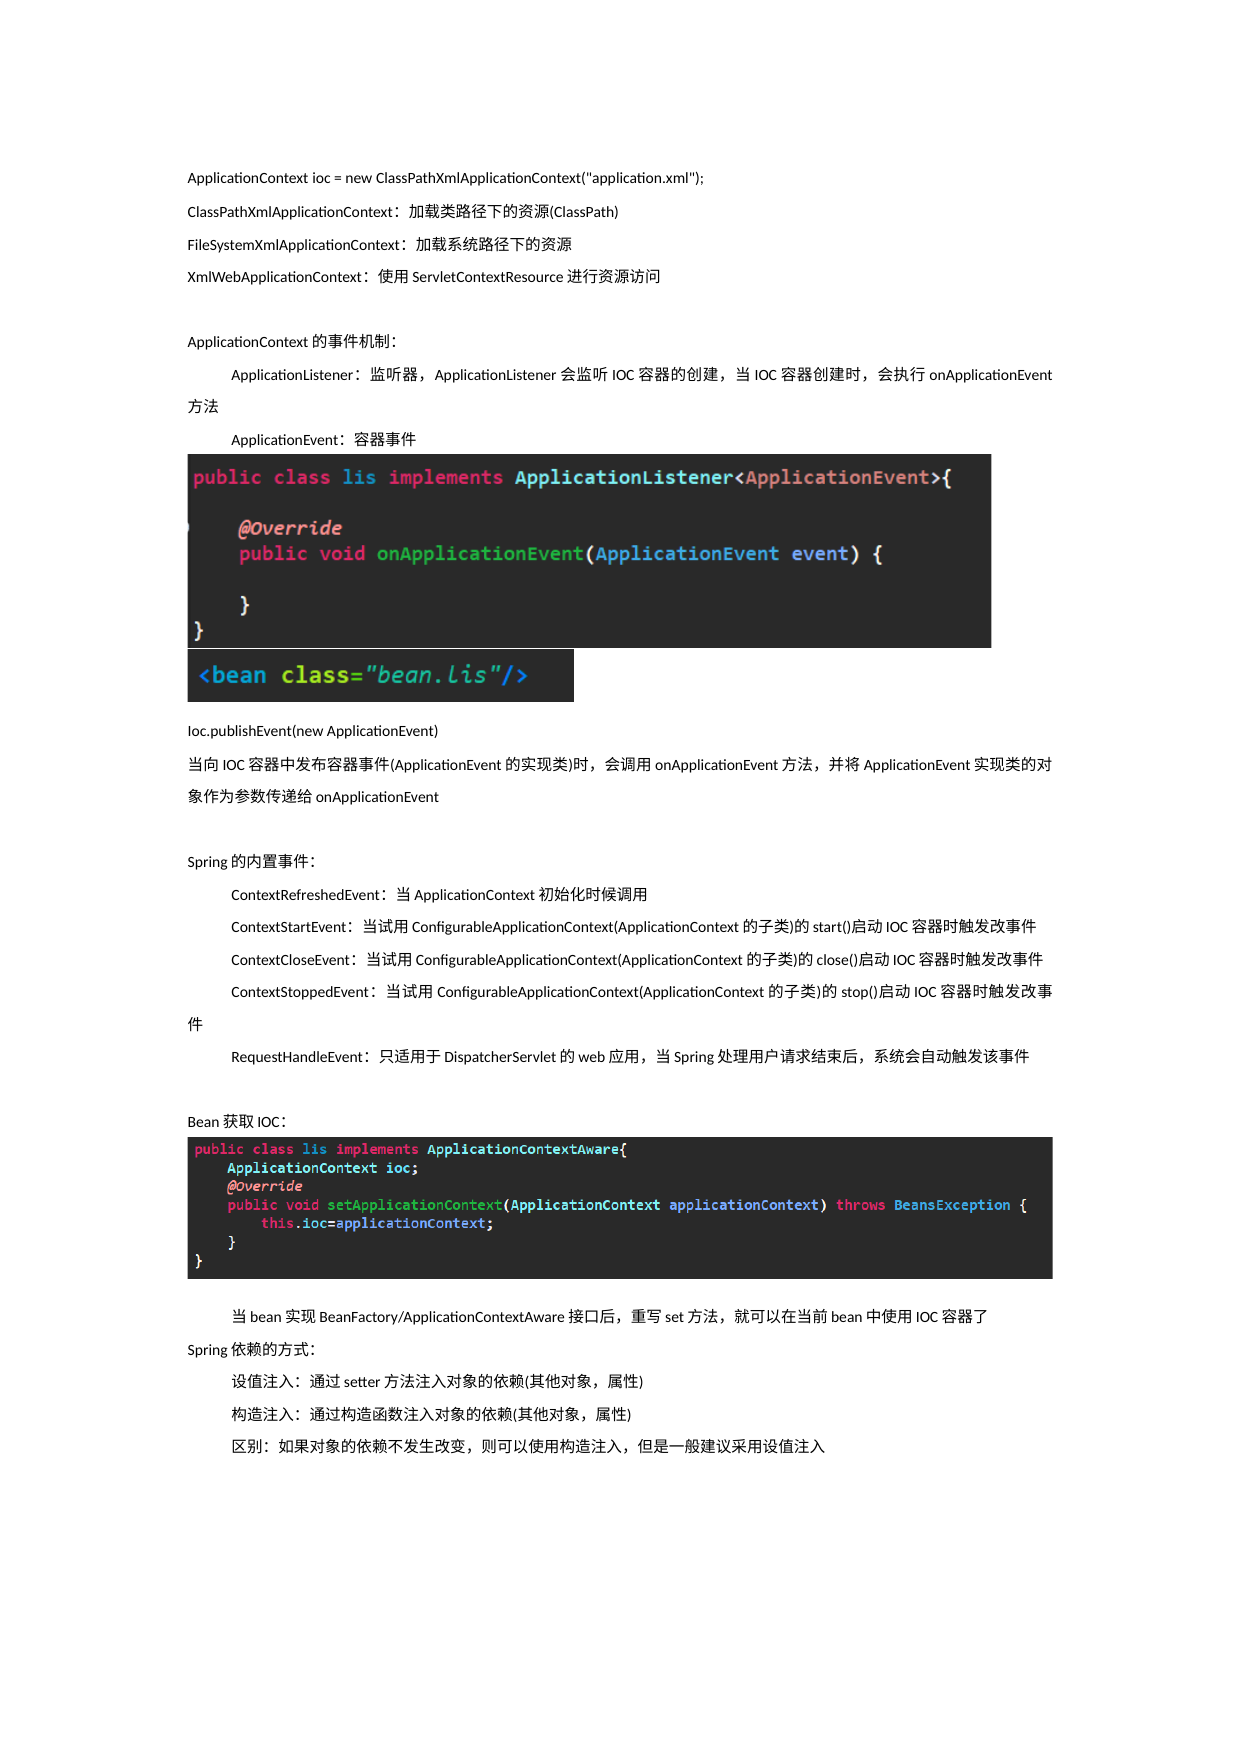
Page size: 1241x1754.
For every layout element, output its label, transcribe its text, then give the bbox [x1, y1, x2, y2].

text ContextRefreshedEvent：当ApplicationContext初始化时候调用 [187, 877, 1053, 909]
text 当向IOC容器中发布容器事件(ApplicationEvent的实现类)时，会调用onApplicationEvent方法，并将ApplicationEvent实现类的对象作为参数传递给onApplicationEvent [187, 747, 1053, 812]
text RequestHandleEvent：只适用于DispatcherServlet的web应用，当Spring处理用户请求结束后，系统会自动触发该事件 [187, 1039, 1053, 1072]
text FileSystemXmlApplicationContext：加载系统路径下的资源 [187, 227, 1053, 259]
picture [187, 1137, 1053, 1279]
picture [187, 454, 992, 648]
text XmlWebApplicationContext：使用ServletContextResource进行资源访问 [187, 259, 1053, 292]
text 设值注入：通过setter方法注入对象的依赖(其他对象，属性) [187, 1364, 1053, 1397]
text ContextStartEvent：当试用ConfigurableApplicationContext(ApplicationContext的子类)的start()启动IOC容器时触发改事件 [187, 909, 1053, 942]
text 区别：如果对象的依赖不发生改变，则可以使用构造注入，但是一般建议采用设值注入 [187, 1429, 1053, 1462]
text ApplicationListener：监听器，ApplicationListener会监听IOC容器的创建，当IOC容器创建时，会执行onApplicationEvent方法 [187, 357, 1053, 422]
text Ioc.publishEvent(new ApplicationEvent) [187, 714, 1053, 747]
text Bean获取IOC： [187, 1104, 1053, 1137]
text 构造注入：通过构造函数注入对象的依赖(其他对象，属性) [187, 1397, 1053, 1429]
text Spring的内置事件： [187, 844, 1053, 877]
text ContextCloseEvent：当试用ConfigurableApplicationContext(ApplicationContext的子类)的close()启动IOC容器时触发改事件 [187, 942, 1053, 974]
text ApplicationContext ioc = new ClassPathXmlApplicationContext("application.xml"); [187, 162, 1053, 194]
picture [187, 649, 574, 702]
text ClassPathXmlApplicationContext：加载类路径下的资源(ClassPath) [187, 194, 1053, 227]
text ApplicationContext的事件机制： [187, 324, 1053, 357]
text Spring依赖的方式： [187, 1332, 1053, 1364]
text ApplicationEvent：容器事件 [187, 422, 1053, 454]
text ContextStoppedEvent：当试用ConfigurableApplicationContext(ApplicationContext的子类)的stop()启动IOC容器时触发改事件 [187, 974, 1053, 1039]
text 当bean实现BeanFactory/ApplicationContextAware接口后，重写set方法，就可以在当前bean中使用IOC容器了 [187, 1299, 1053, 1332]
